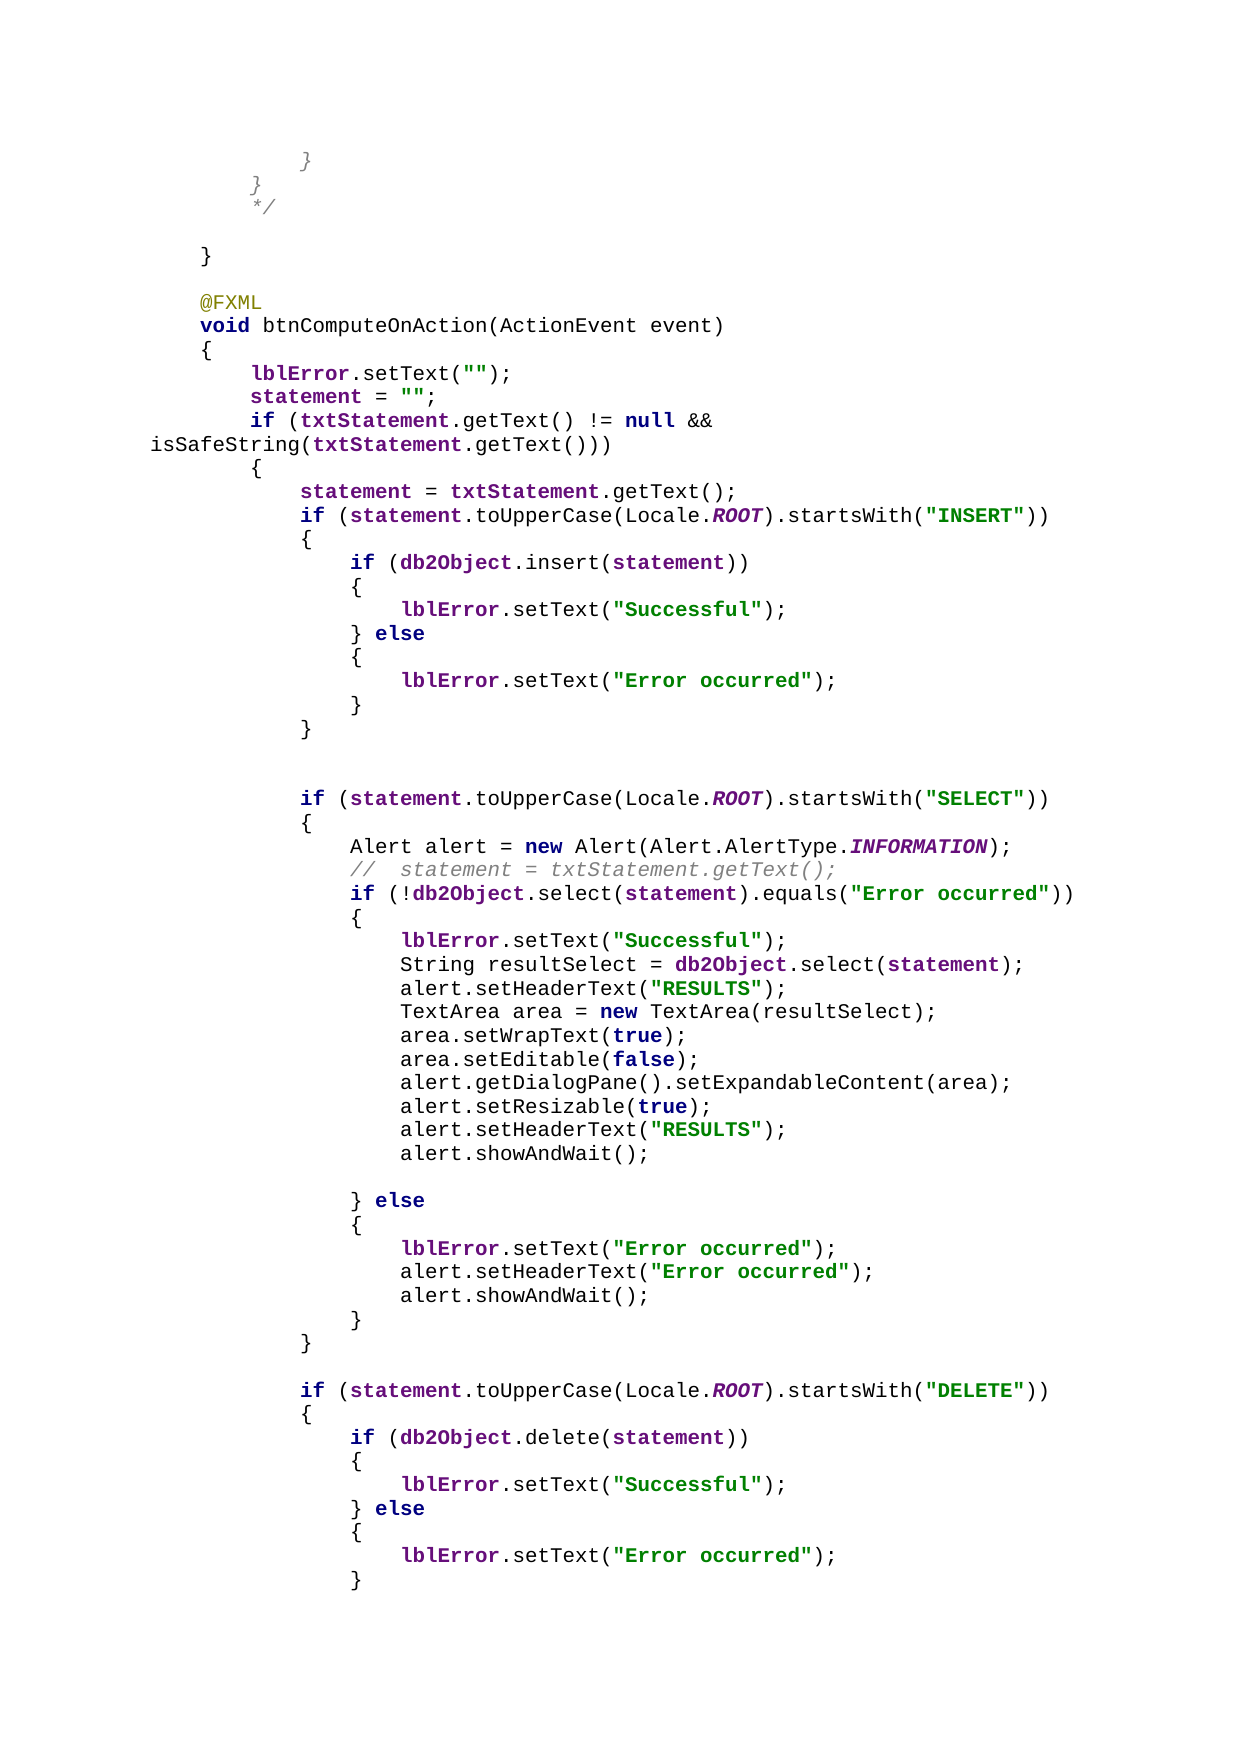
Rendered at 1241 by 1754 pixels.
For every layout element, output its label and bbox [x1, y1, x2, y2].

text [150, 150, 1090, 1592]
